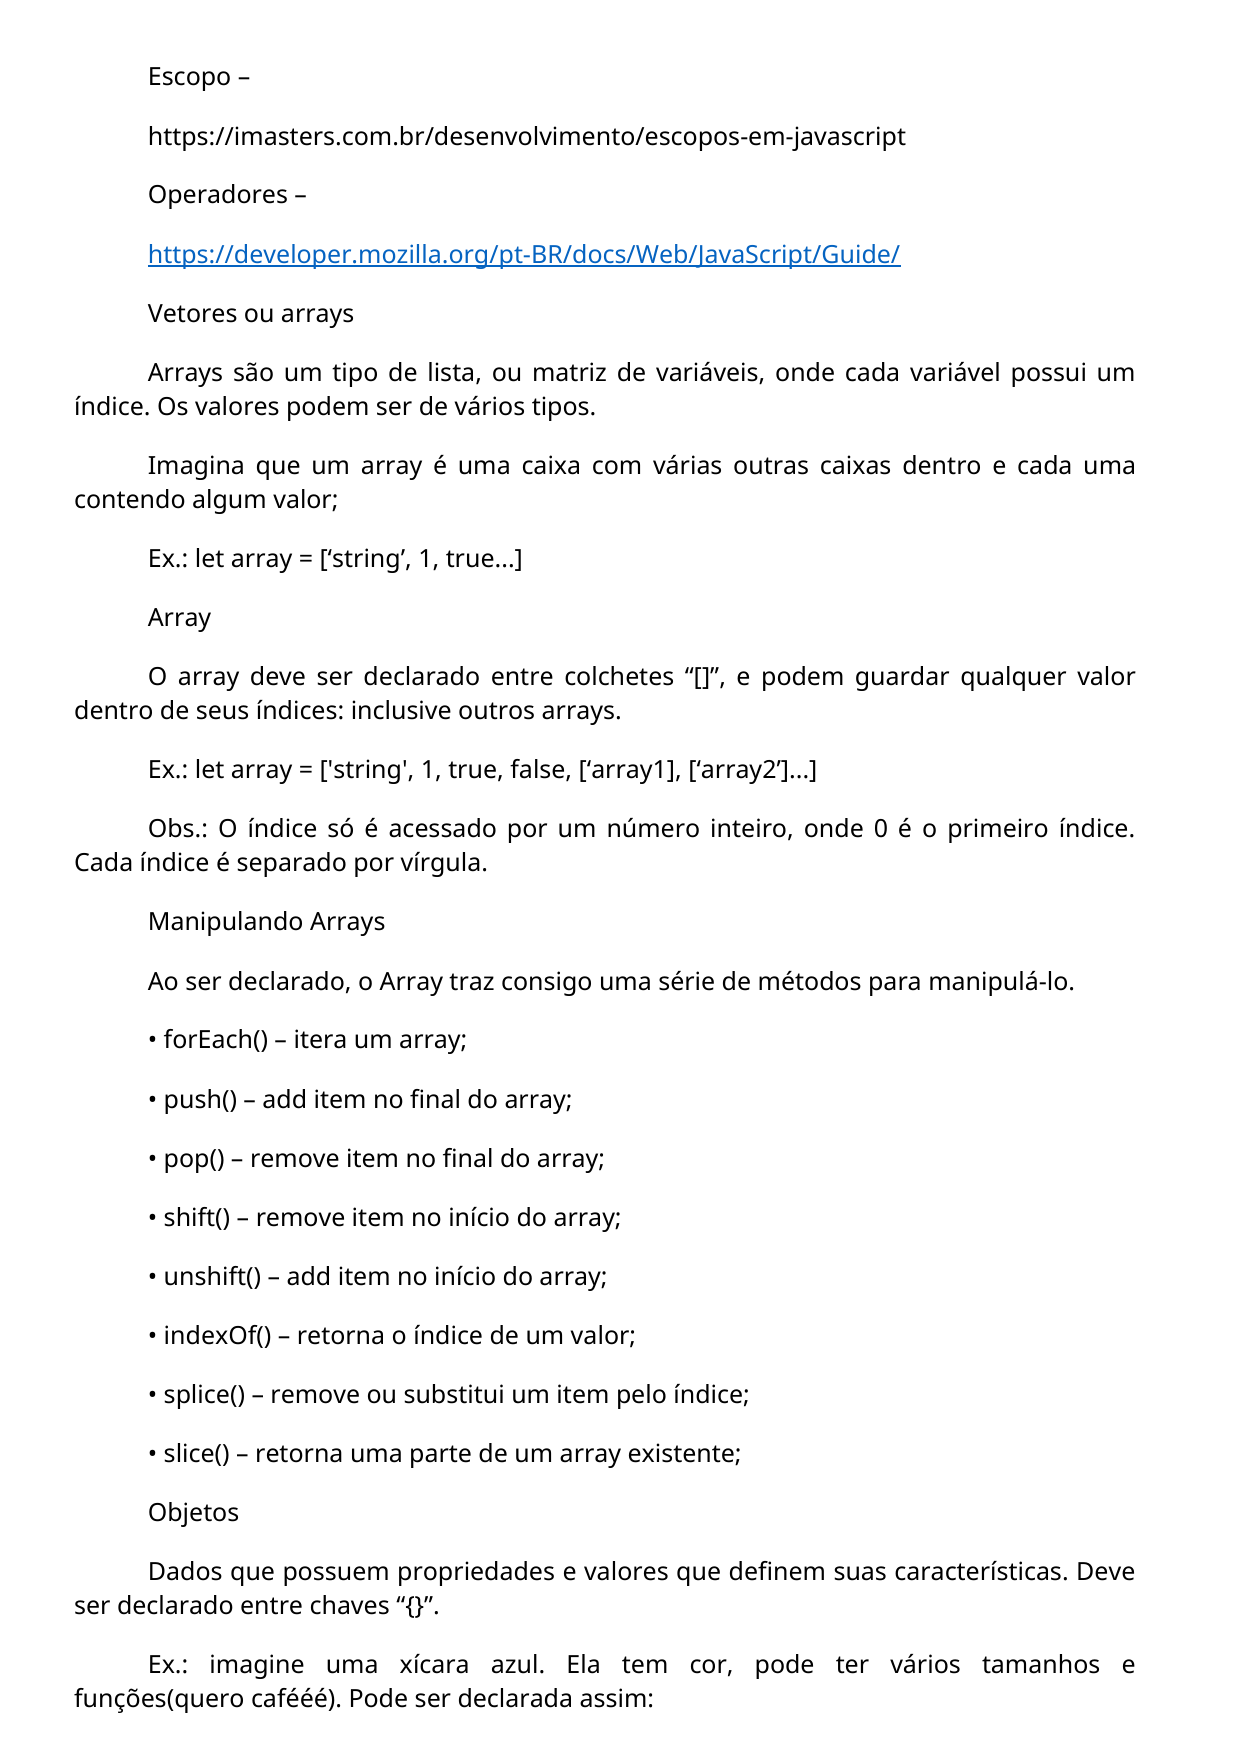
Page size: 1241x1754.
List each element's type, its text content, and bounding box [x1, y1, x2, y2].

text • splice() – remove ou substitui um item pelo índice; [74, 1377, 1137, 1411]
text Manipulando Arrays [74, 904, 1137, 938]
text Array [74, 600, 1137, 634]
text Obs.: O índice só é acessado por um número inteiro, onde 0 é o primeiro índice. Cada índice é separado por vírgula. [74, 811, 1137, 879]
text Escopo – [74, 59, 1137, 93]
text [74, 236, 1137, 270]
text • slice() – retorna uma parte de um array existente; [74, 1436, 1137, 1470]
text • unshift() – add item no início do array; [74, 1258, 1137, 1292]
text Ex.: imagine uma xícara azul. Ela tem cor, pode ter vários tamanhos e funções(quero cafééé). Pode ser declarada assim: [74, 1647, 1137, 1715]
text Imagina que um array é uma caixa com várias outras caixas dentro e cada uma contendo algum valor; [74, 447, 1137, 516]
text • forEach() – itera um array; [74, 1022, 1137, 1056]
text • shift() – remove item no início do array; [74, 1199, 1137, 1233]
text • pop() – remove item no final do array; [74, 1140, 1137, 1174]
text Operadores – [74, 177, 1137, 211]
text Objetos [74, 1495, 1137, 1529]
text O array deve ser declarado entre colchetes “[]”, e podem guardar qualquer valor dentro de seus índices: inclusive outros arrays. [74, 659, 1137, 727]
text Arrays são um tipo de lista, ou matriz de variáveis, onde cada variável possui um índice. Os valores podem ser de vários tipos. [74, 354, 1137, 422]
text Ao ser declarado, o Array traz consigo uma série de métodos para manipulá-lo. [74, 963, 1137, 997]
text • indexOf() – retorna o índice de um valor; [74, 1317, 1137, 1352]
text • push() – add item no final do array; [74, 1081, 1137, 1115]
text Ex.: let array = [‘string’, 1, true...] [74, 541, 1137, 575]
text Ex.: let array = ['string', 1, true, false, [‘array1], [‘array2’]...] [74, 752, 1137, 786]
text https://imasters.com.br/desenvolvimento/escopos-em-javascript [74, 118, 1137, 152]
text Dados que possuem propriedades e valores que definem suas características. Deve ser declarado entre chaves “{}”. [74, 1554, 1137, 1622]
text Vetores ou arrays [74, 295, 1137, 329]
